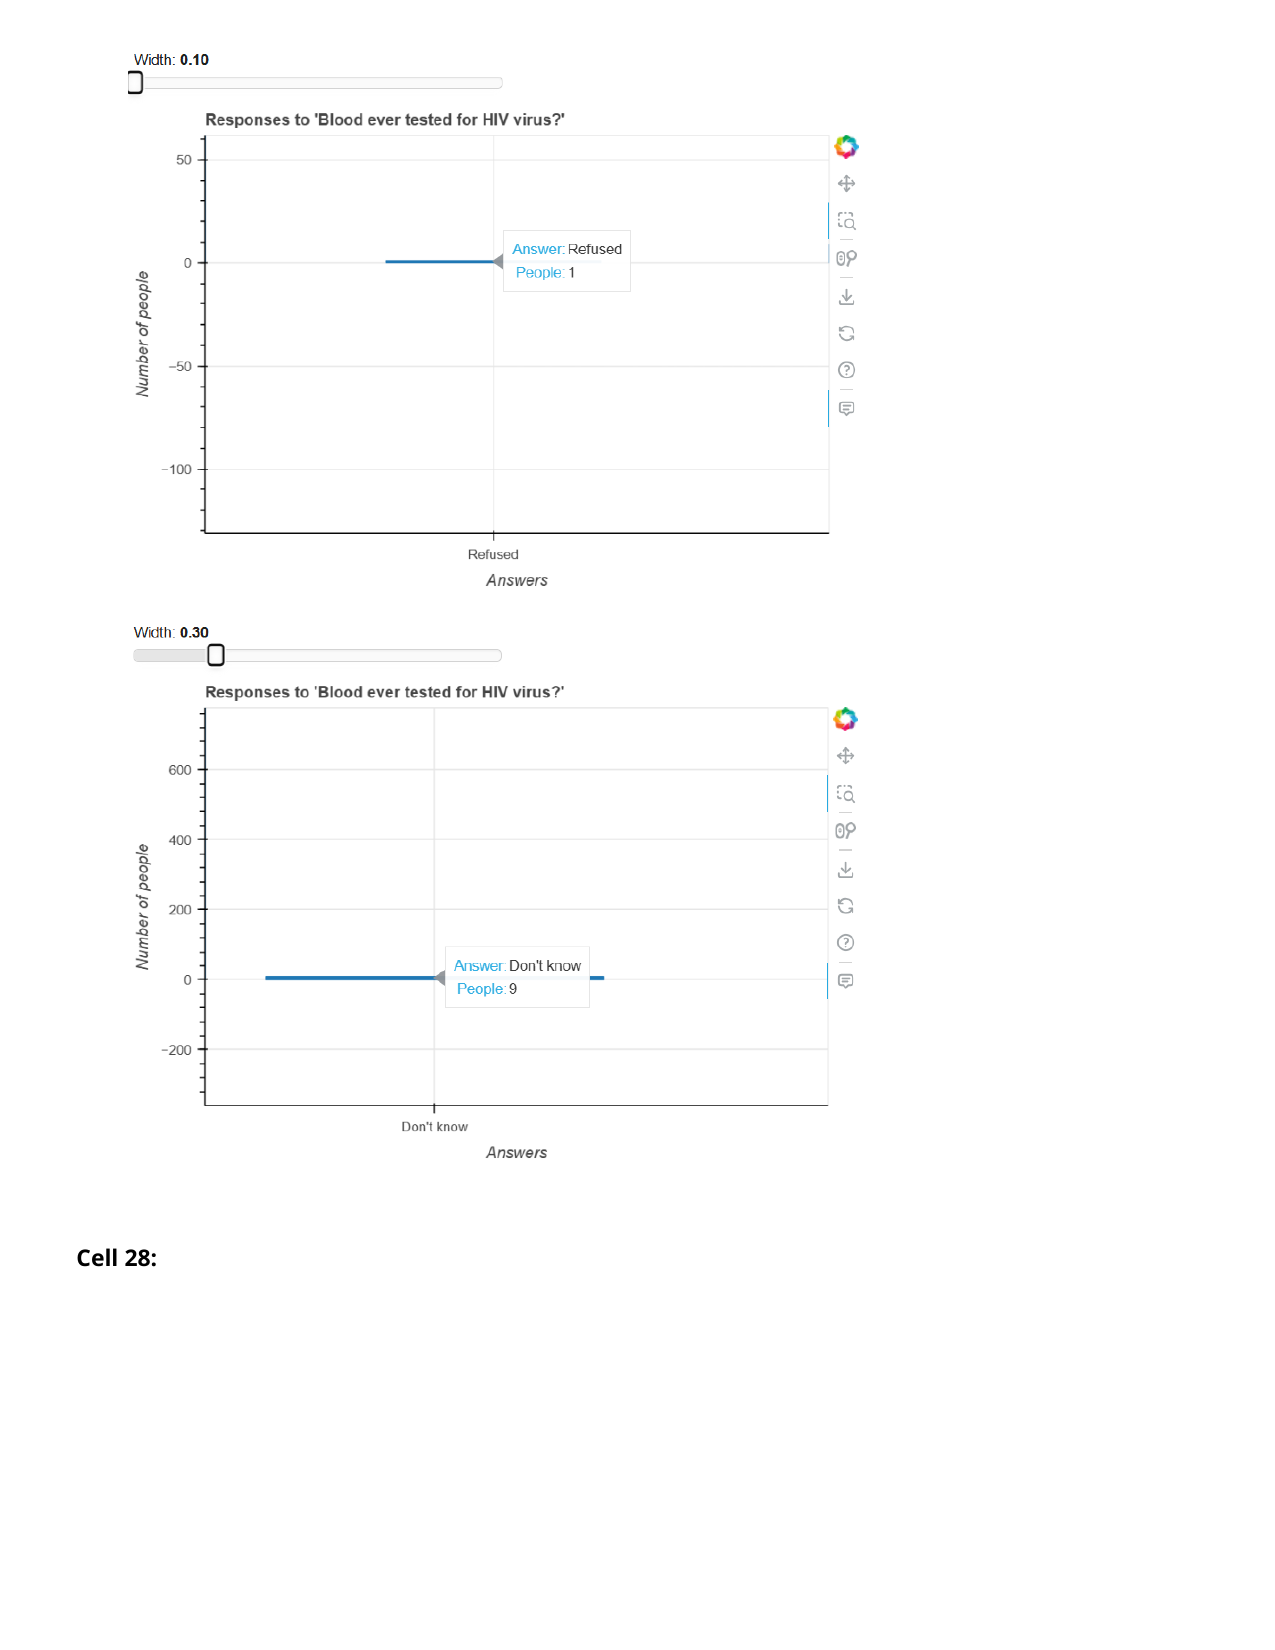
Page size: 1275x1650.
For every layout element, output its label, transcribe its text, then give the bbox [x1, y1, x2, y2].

picture [76, 44, 869, 603]
picture [76, 621, 869, 1172]
text Cell 28: [76, 1242, 1228, 1273]
